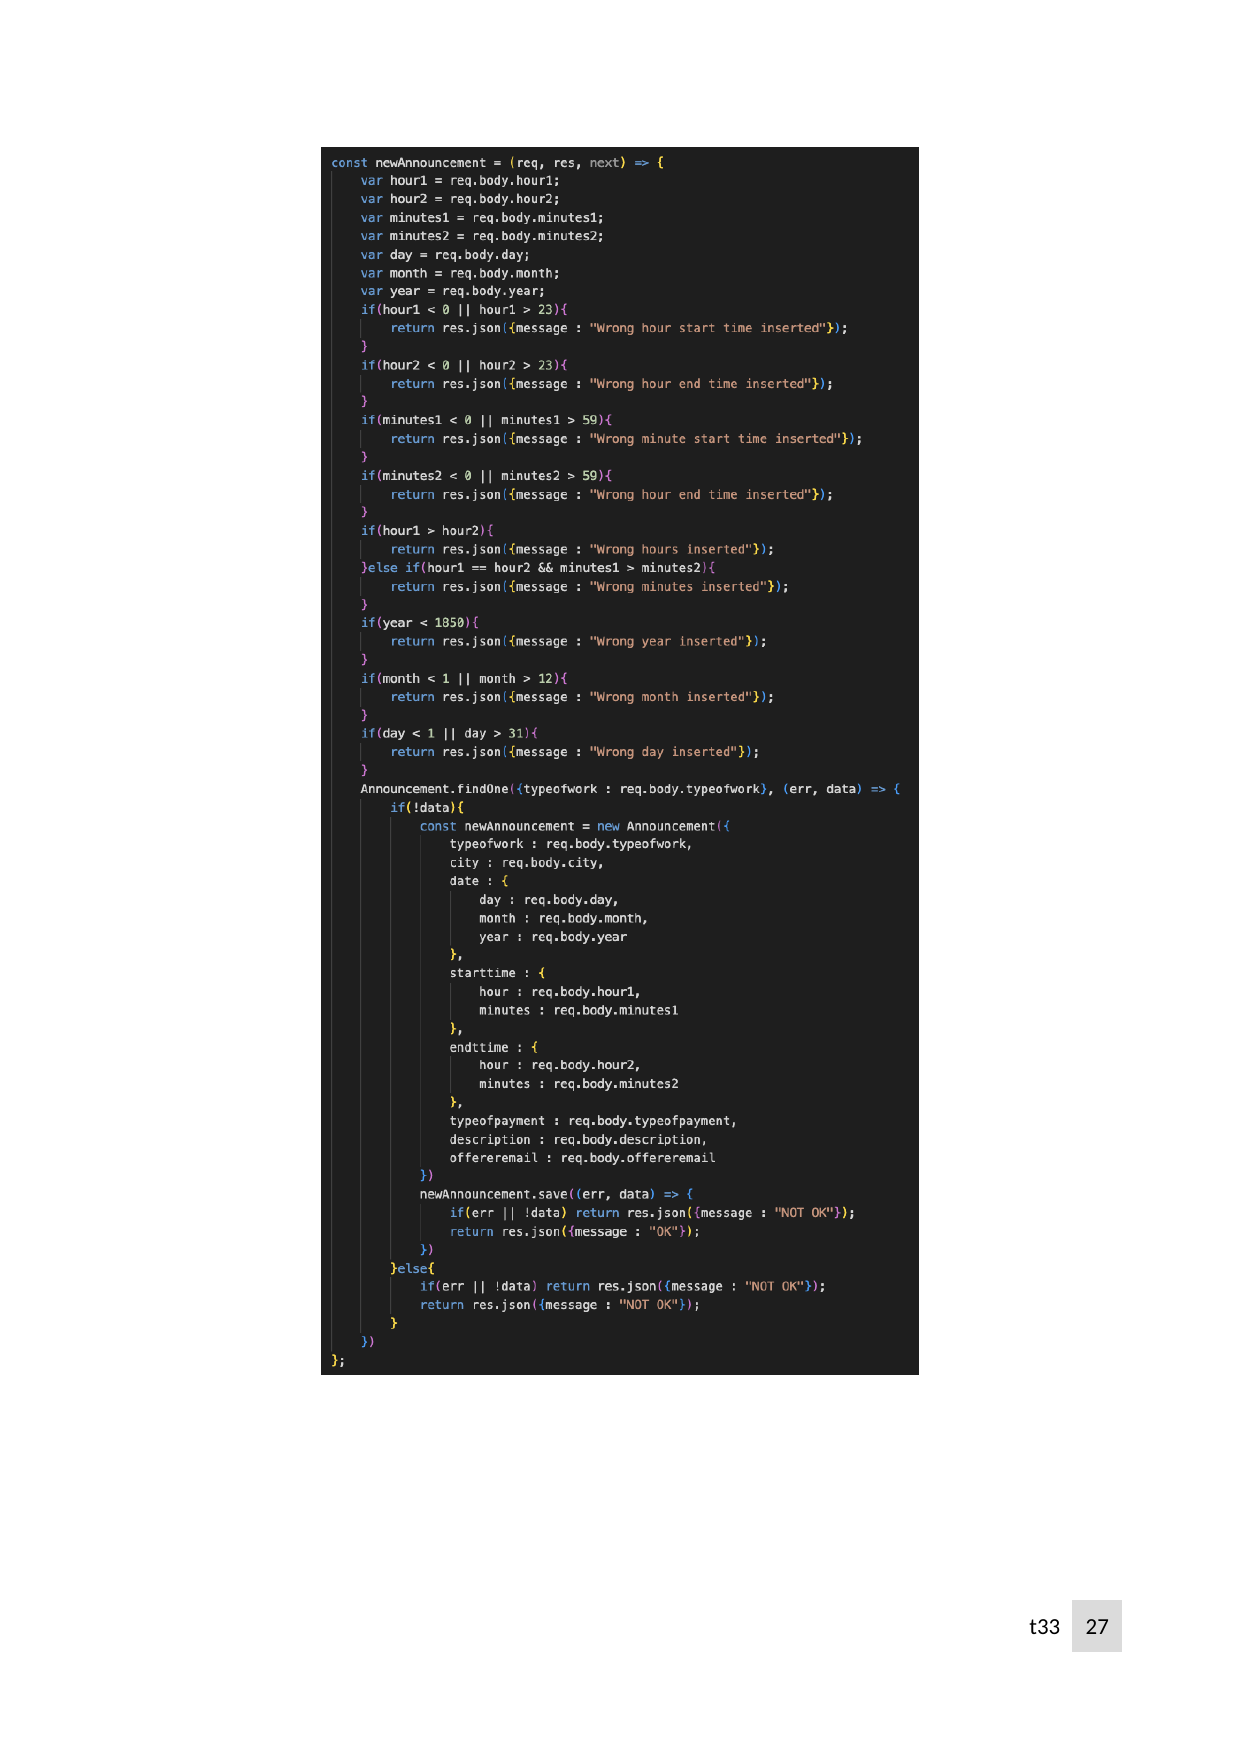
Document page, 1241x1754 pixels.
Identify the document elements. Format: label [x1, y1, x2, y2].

picture [321, 147, 919, 1375]
